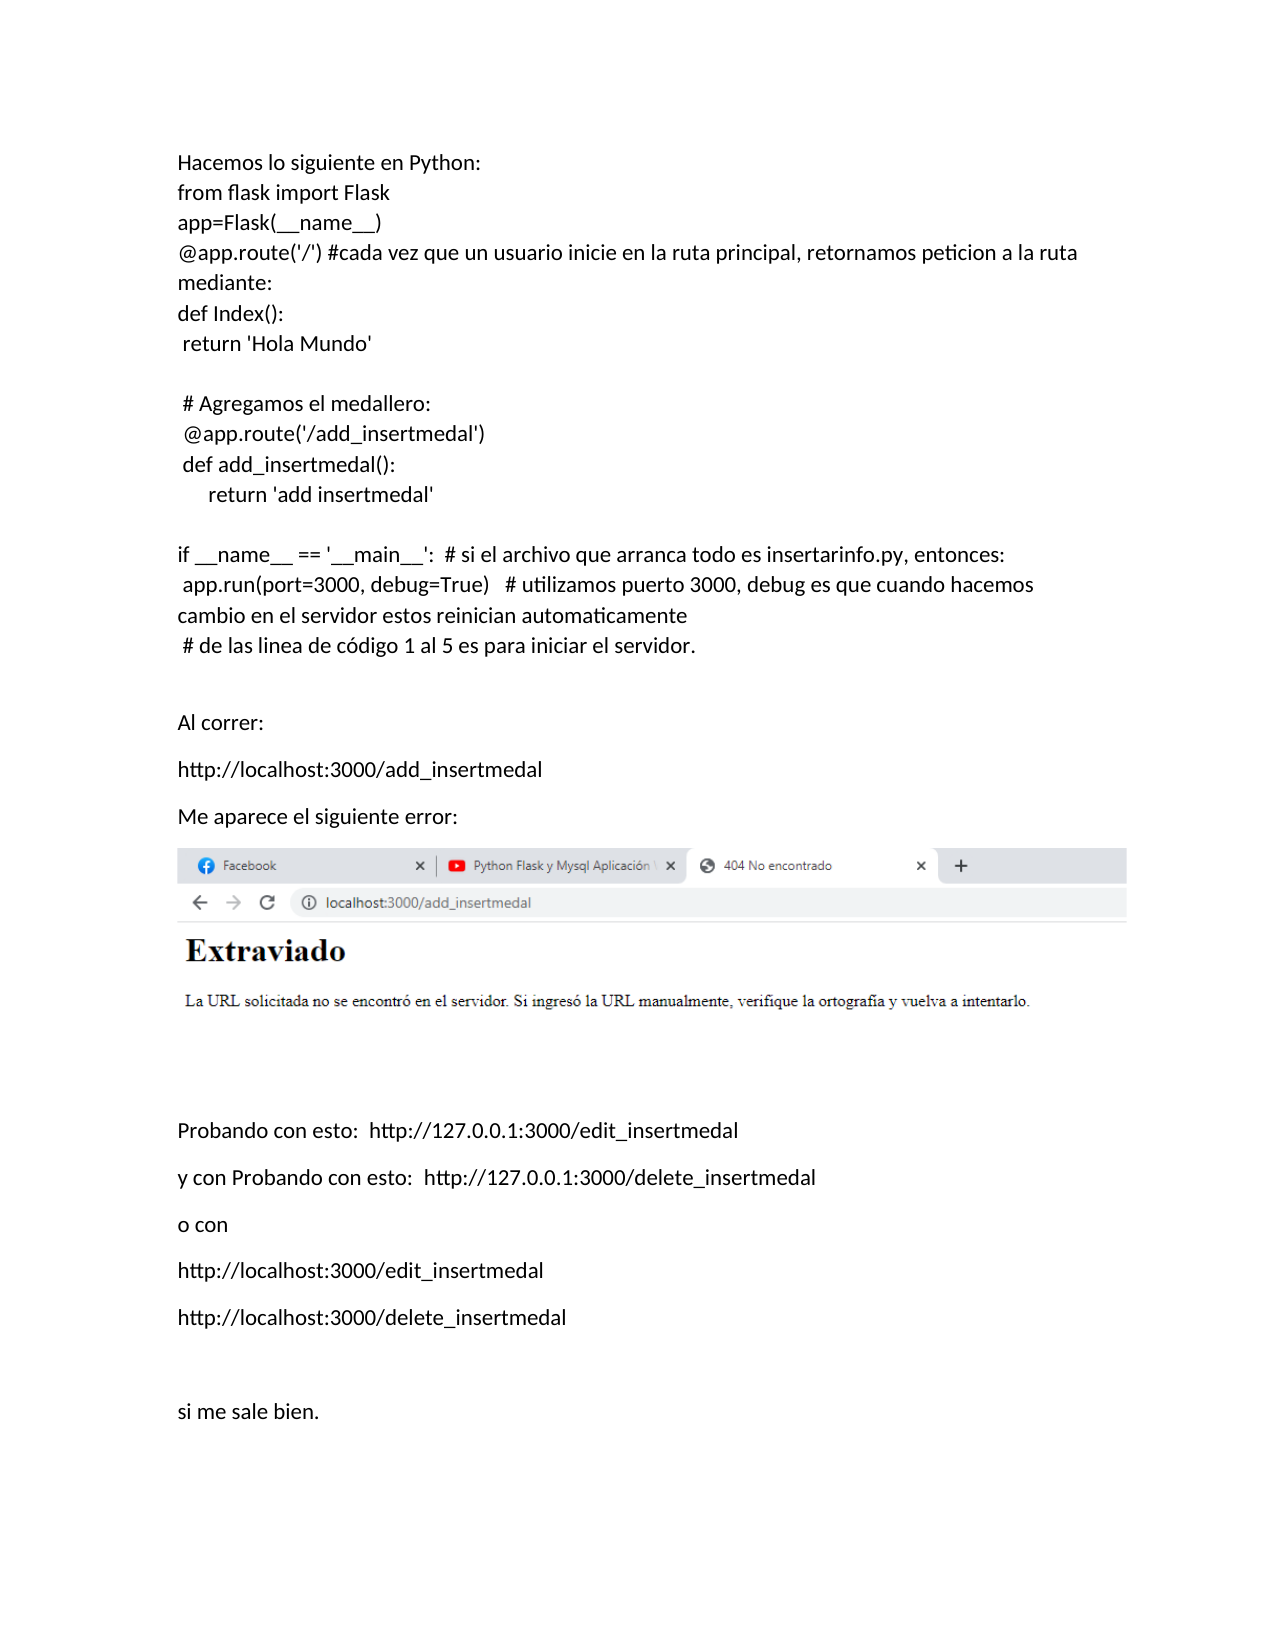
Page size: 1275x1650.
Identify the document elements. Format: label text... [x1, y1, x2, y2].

text def add_insertmedal(): [177, 450, 1098, 478]
text Probando con esto: http://127.0.0.1:3000/edit_insertmedal [177, 1116, 1098, 1144]
text y con Probando con esto: http://127.0.0.1:3000/delete_insertmedal [177, 1163, 1098, 1191]
text Al correr: [177, 708, 1098, 736]
text app.run(port=3000, debug=True) # utilizamos puerto 3000, debug es que cuando hacemos cambio en el servidor estos reinician automaticamente [177, 571, 1098, 629]
text return 'add insertmedal' [177, 480, 1098, 508]
text @app.route('/add_insertmedal') [177, 419, 1098, 447]
text Hacemos lo siguiente en Python: [177, 148, 1098, 176]
text http://localhost:3000/delete_insertmedal [177, 1303, 1098, 1331]
text # Agregamos el medallero: [177, 389, 1098, 417]
text http://localhost:3000/edit_insertmedal [177, 1257, 1098, 1284]
text return 'Hola Mundo' [177, 329, 1098, 357]
text def Index(): [177, 299, 1098, 327]
text if __name__ == '__main__': # si el archivo que arranca todo es insertarinfo.py, entonces: [177, 540, 1098, 568]
text app=Flask(__name__) [177, 208, 1098, 236]
text from flask import Flask [177, 178, 1098, 206]
text si me sale bien. [177, 1397, 1098, 1425]
text # de las linea de código 1 al 5 es para iniciar el servidor. [177, 631, 1098, 659]
text o con [177, 1210, 1098, 1238]
text Me aparece el siguiente error: [177, 802, 1098, 830]
text http://localhost:3000/add_insertmedal [177, 755, 1098, 783]
picture [177, 848, 1127, 1051]
text @app.route('/') #cada vez que un usuario inicie en la ruta principal, retornamos peticion a la ruta mediante: [177, 238, 1098, 296]
